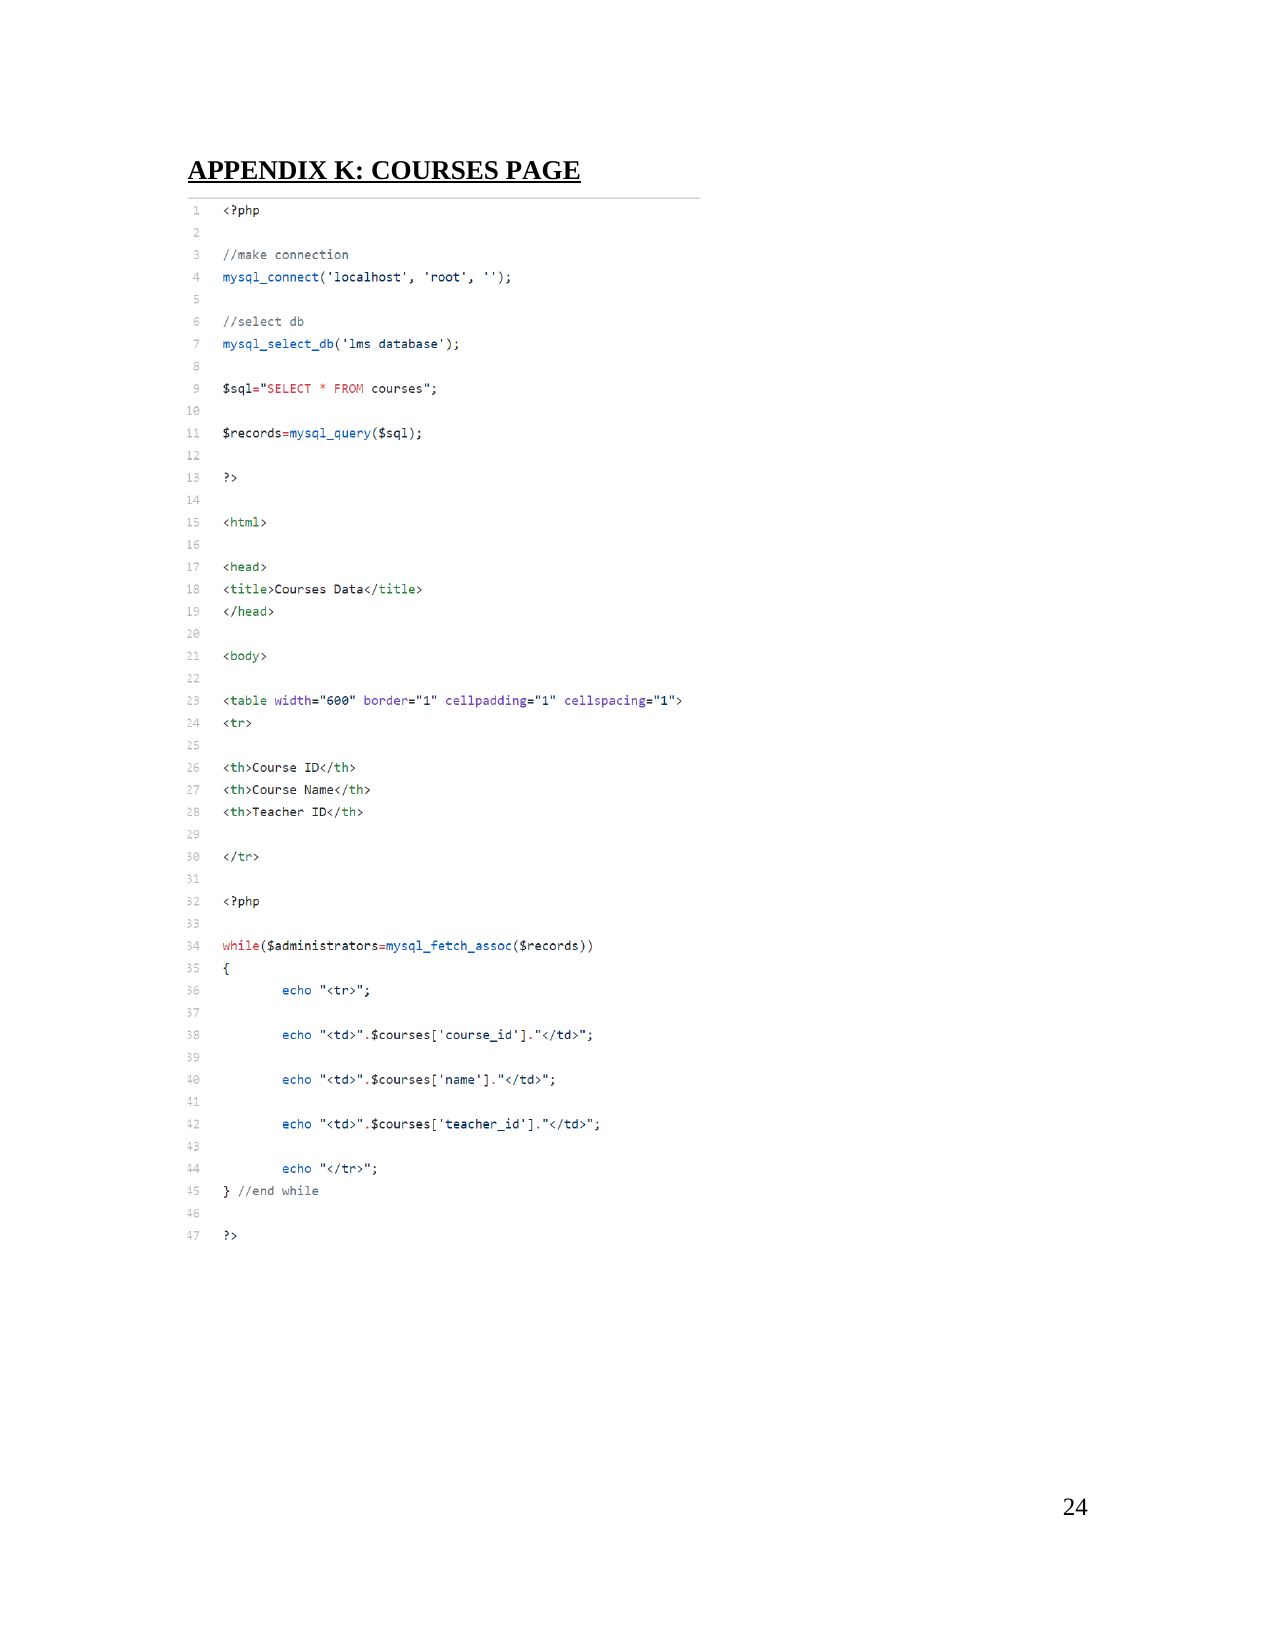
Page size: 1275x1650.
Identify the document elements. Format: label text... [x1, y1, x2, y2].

subtitle appendix K: Courses Page [187, 154, 1087, 185]
picture [187, 197, 701, 1244]
